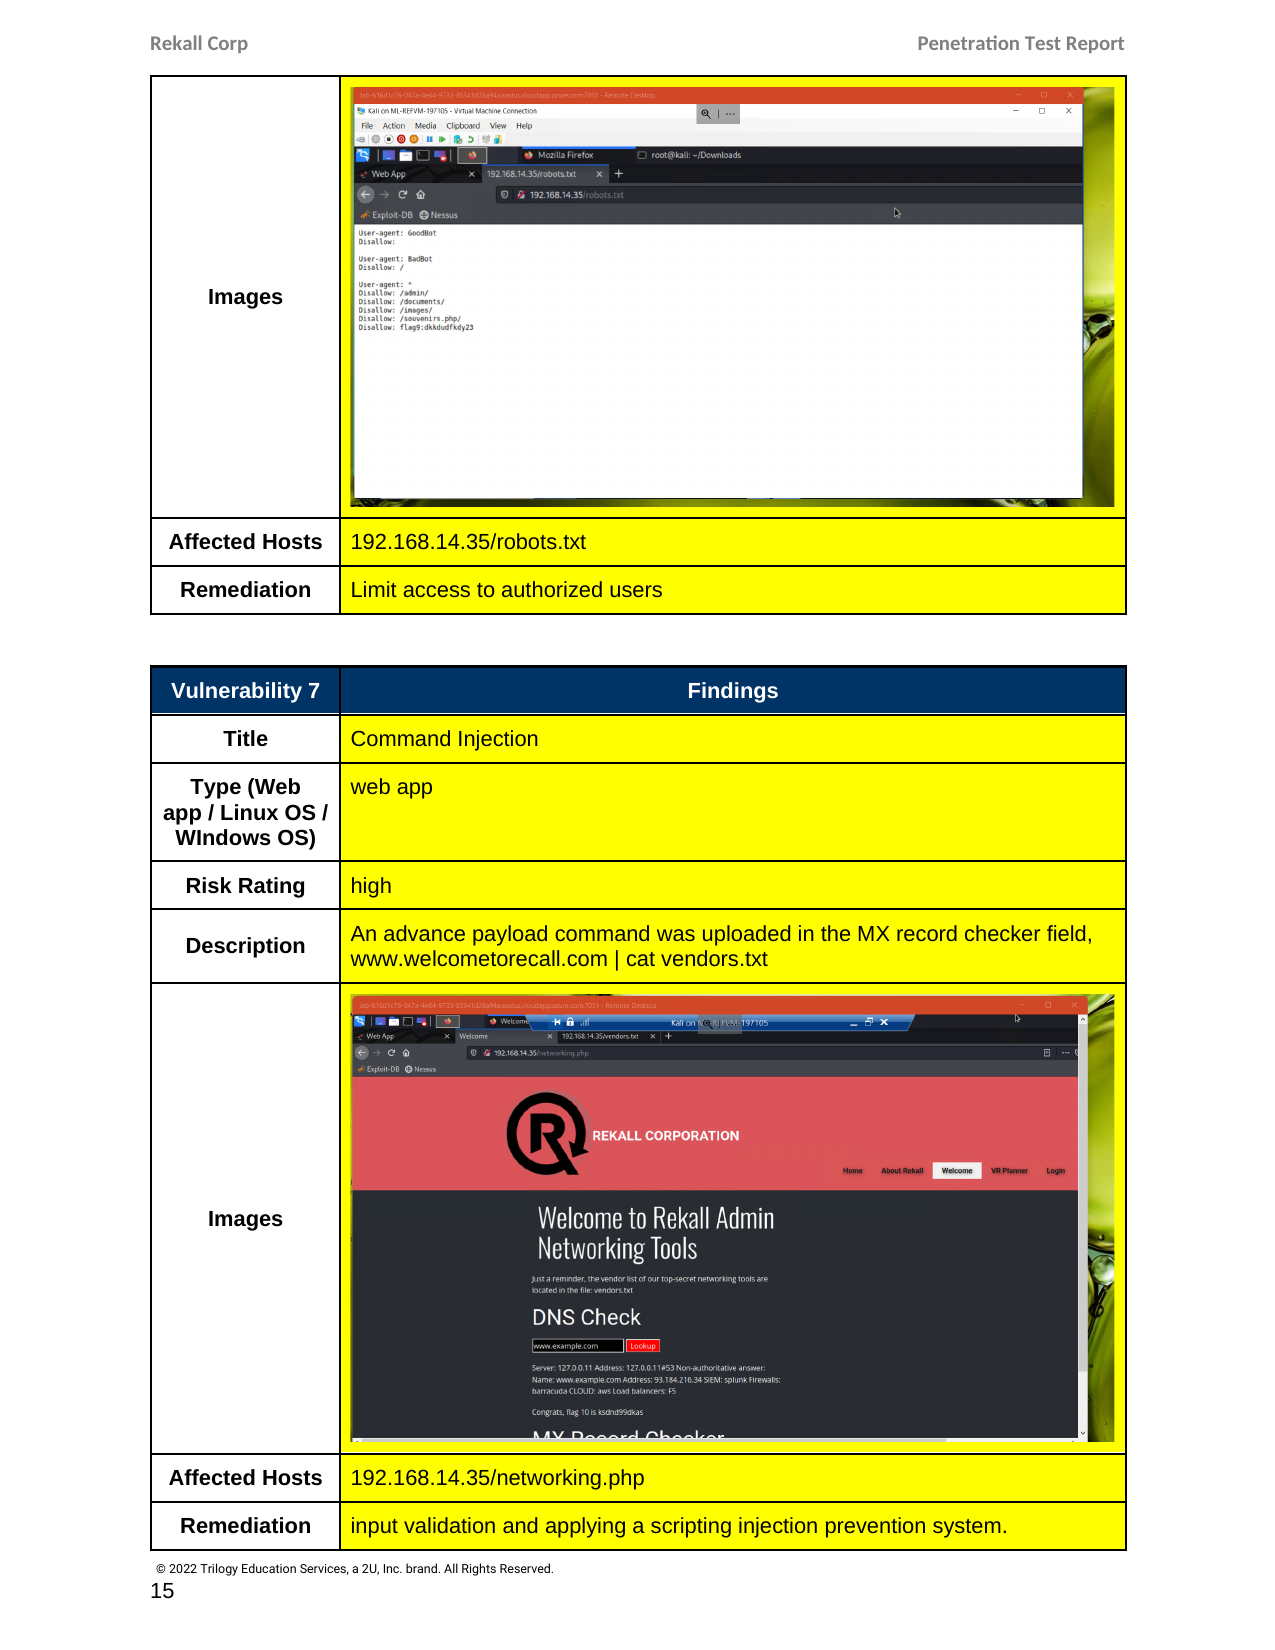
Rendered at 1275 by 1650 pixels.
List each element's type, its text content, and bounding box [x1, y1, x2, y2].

table_cell Remediation [152, 1503, 339, 1549]
table_cell [341, 984, 1125, 1452]
table_cell Title [152, 716, 339, 762]
table_cell 192.168.14.35/networking.php [341, 1455, 1125, 1501]
table_cell Remediation [152, 567, 339, 613]
table_cell Type (Web app / Linux OS / WIndows OS) [152, 764, 339, 860]
table_cell Description [152, 910, 339, 982]
table_cell Limit access to authorized users [341, 567, 1125, 613]
table_cell high [341, 862, 1125, 908]
table_cell An advance payload command was uploaded in the MX record checker field, www.welcometorecall.com | cat vendors.txt [341, 910, 1125, 982]
table_cell 192.168.14.35/robots.txt [341, 519, 1125, 565]
picture [350, 87, 1115, 507]
picture [350, 994, 1115, 1442]
table_cell Images [152, 77, 339, 517]
table_cell web app [341, 764, 1125, 860]
table_header Findings [341, 668, 1125, 713]
table_cell Command Injection [341, 716, 1125, 762]
table_cell Images [152, 984, 339, 1452]
table_cell Risk Rating [152, 862, 339, 908]
table_header Vulnerability 7 [152, 668, 339, 713]
table_cell [341, 77, 1125, 517]
table_cell input validation and applying a scripting injection prevention system. [341, 1503, 1125, 1549]
table_cell Affected Hosts [152, 519, 339, 565]
table_cell Affected Hosts [152, 1455, 339, 1501]
